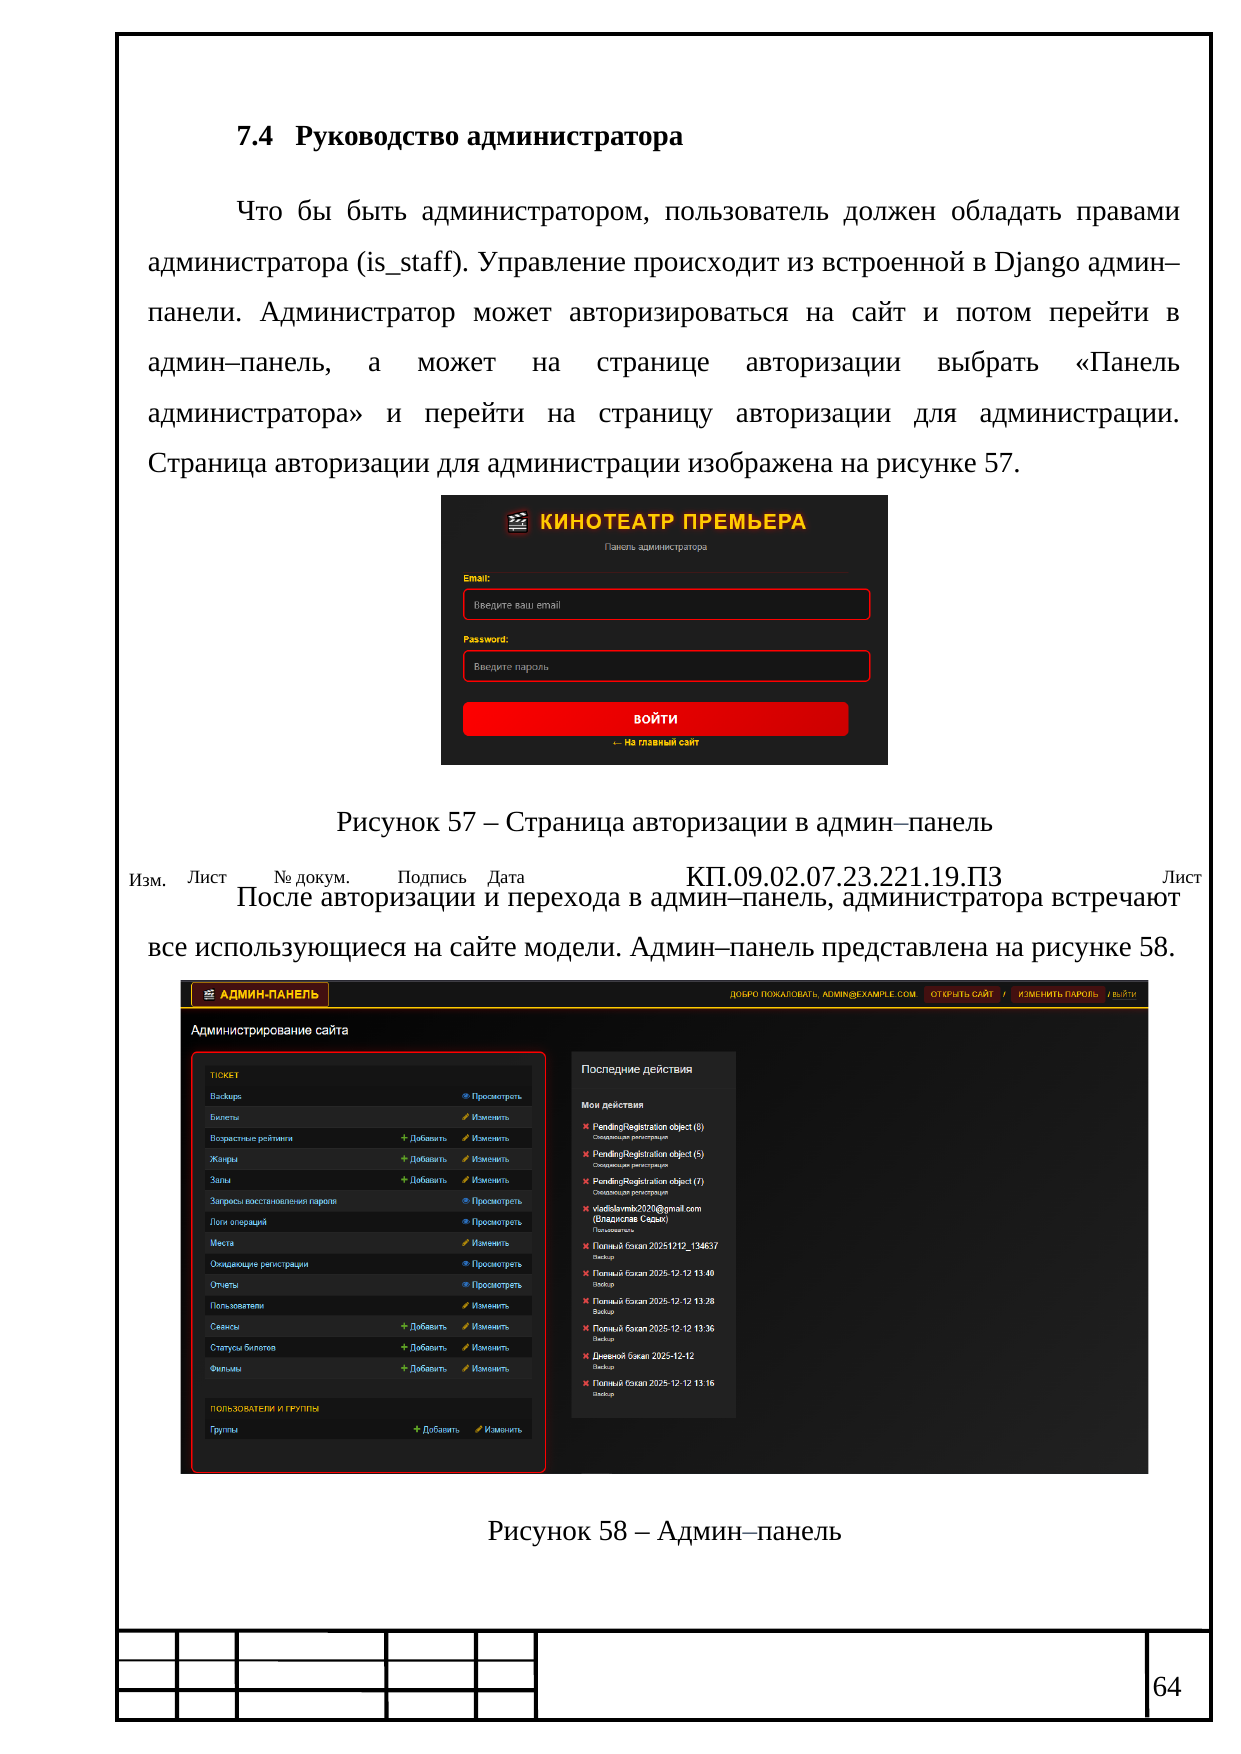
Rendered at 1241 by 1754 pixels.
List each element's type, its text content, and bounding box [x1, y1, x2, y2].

picture [441, 495, 888, 765]
list Руководство администратора [148, 118, 1181, 152]
picture [180, 980, 1149, 1474]
text После авторизации и перехода в админ–панель, администратора встречают все использующиеся на сайте модели. Админ–панель представлена на рисунке 58. [148, 879, 1181, 963]
text Рисунок 57 – Страница авторизации в админ–панель [148, 804, 1181, 837]
text Что бы быть администратором, пользователь должен обладать правами администратора (is_staff). Управление происходит из встроенной в Django админ–панели. Администратор может авторизироваться на сайт и потом перейти в админ–панель, а может на странице авторизации выбрать «Панель администратора» и перейти на страницу авторизации для администрации. Страница авторизации для администрации изображена на рисунке 57. [148, 193, 1181, 478]
text Рисунок 58 – Админ–панель [148, 1513, 1181, 1547]
